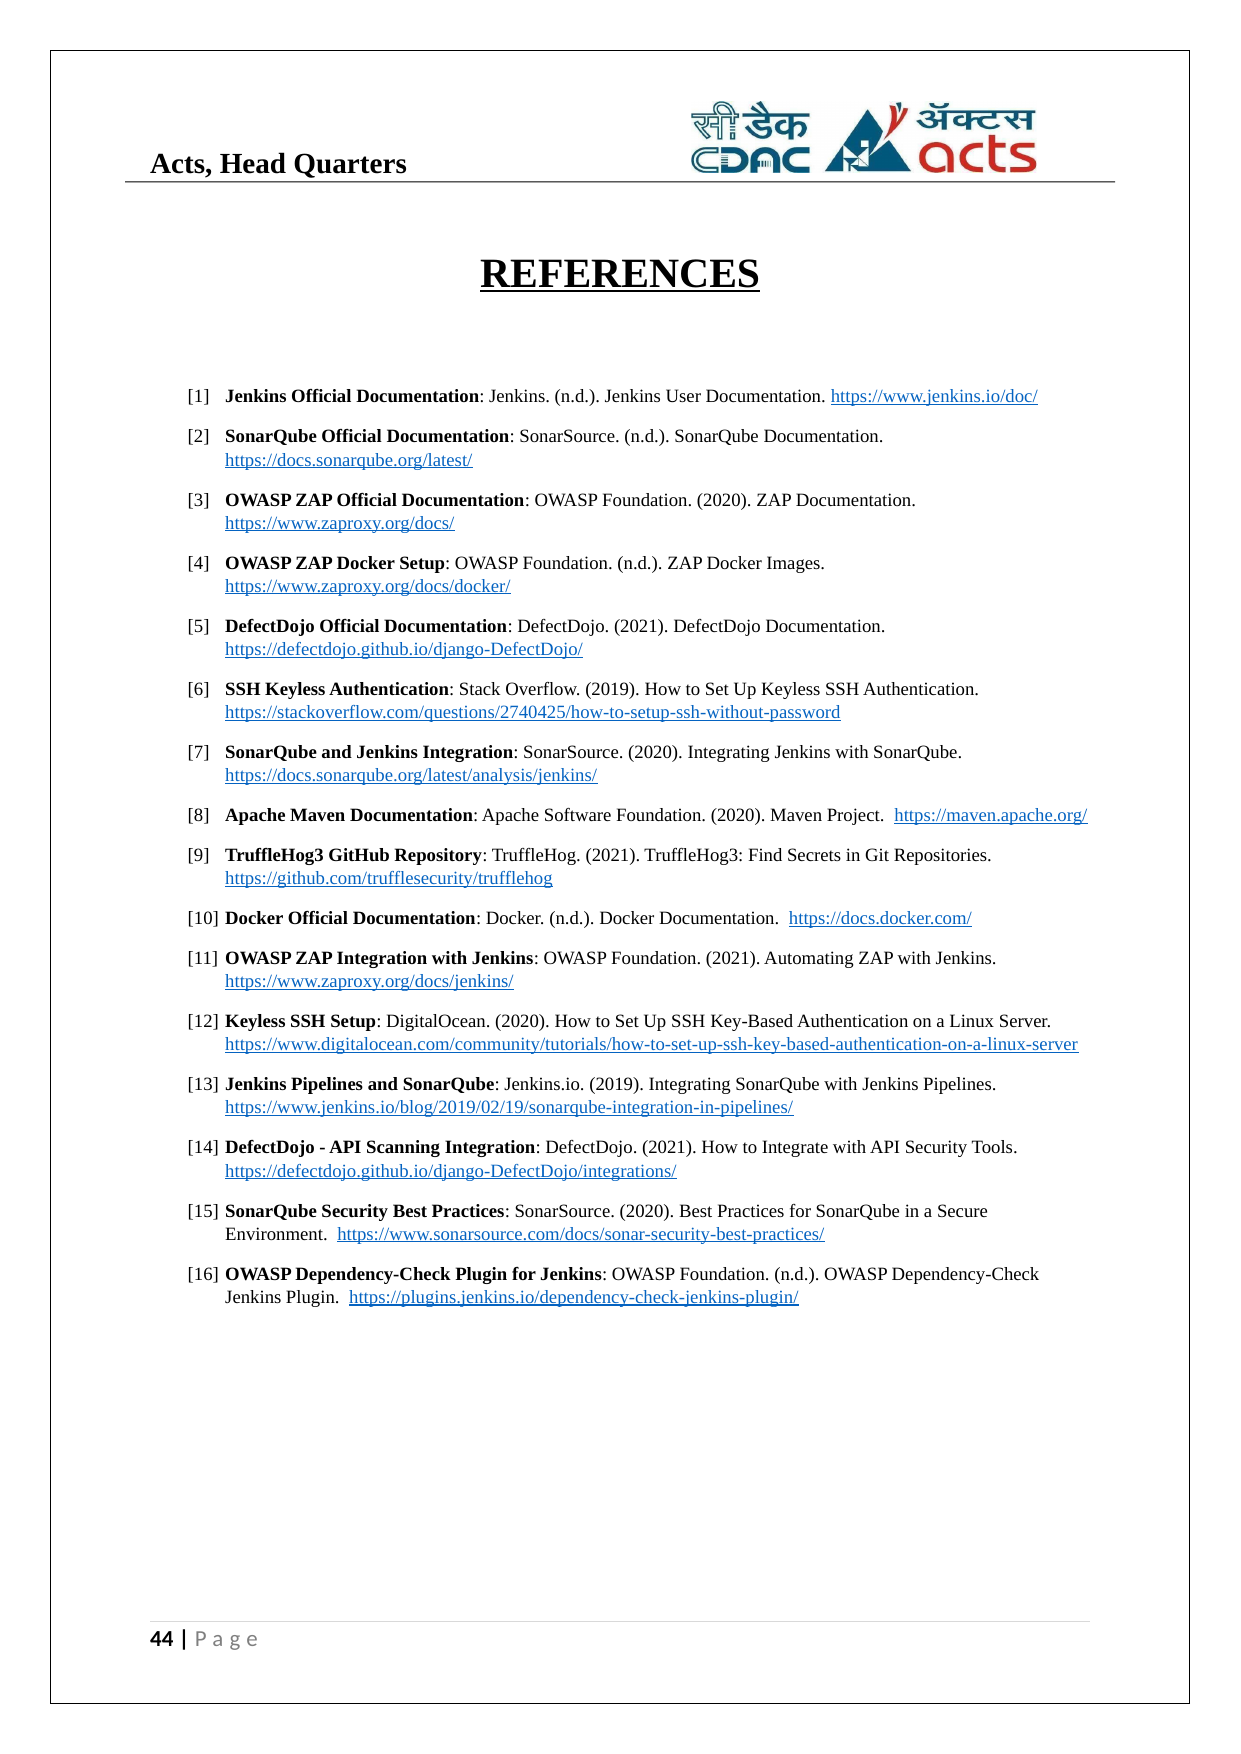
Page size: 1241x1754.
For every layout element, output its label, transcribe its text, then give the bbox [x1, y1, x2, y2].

list Keyless SSH Setup: DigitalOcean. (2020). How to Set Up SSH Key-Based Authentication on a Linux Server. https://www.digitalocean.com/community/tutorials/how-to-set-up-ssh-key-based-authentication-on-a-linux-server [187, 1010, 1090, 1055]
list SonarQube and Jenkins Integration: SonarSource. (2020). Integrating Jenkins with SonarQube. https://docs.sonarqube.org/latest/analysis/jenkins/ [187, 741, 1090, 786]
list OWASP ZAP Docker Setup: OWASP Foundation. (n.d.). ZAP Docker Images. https://www.zaproxy.org/docs/docker/ [187, 552, 1090, 596]
list OWASP ZAP Integration with Jenkins: OWASP Foundation. (2021). Automating ZAP with Jenkins. https://www.zaproxy.org/docs/jenkins/ [187, 947, 1090, 992]
list Jenkins Pipelines and SonarQube: Jenkins.io. (2019). Integrating SonarQube with Jenkins Pipelines. https://www.jenkins.io/blog/2019/02/19/sonarqube-integration-in-pipelines/ [187, 1073, 1090, 1118]
list SonarQube Security Best Practices: SonarSource. (2020). Best Practices for SonarQube in a Secure Environment. https://www.sonarsource.com/docs/sonar-security-best-practices/ [187, 1199, 1090, 1244]
list OWASP Dependency-Check Plugin for Jenkins: OWASP Foundation. (n.d.). OWASP Dependency-Check Jenkins Plugin. https://plugins.jenkins.io/dependency-check-jenkins-plugin/ [187, 1263, 1090, 1307]
text REFERENCES [150, 249, 1090, 297]
list Apache Maven Documentation: Apache Software Foundation. (2020). Maven Project. https://maven.apache.org/ [187, 804, 1090, 826]
list DefectDojo - API Scanning Integration: DefectDojo. (2021). How to Integrate with API Security Tools. https://defectdojo.github.io/django-DefectDojo/integrations/ [187, 1136, 1090, 1181]
list DefectDojo Official Documentation: DefectDojo. (2021). DefectDojo Documentation. https://defectdojo.github.io/django-DefectDojo/ [187, 615, 1090, 659]
list Docker Official Documentation: Docker. (n.d.). Docker Documentation. https://docs.docker.com/ [187, 907, 1090, 929]
list SSH Keyless Authentication: Stack Overflow. (2019). How to Set Up Keyless SSH Authentication. https://stackoverflow.com/questions/2740425/how-to-setup-ssh-without-password [187, 678, 1090, 723]
picture [691, 101, 1037, 173]
list OWASP ZAP Official Documentation: OWASP Foundation. (2020). ZAP Documentation. https://www.zaproxy.org/docs/ [187, 488, 1090, 533]
list Jenkins Official Documentation: Jenkins. (n.d.). Jenkins User Documentation. https://www.jenkins.io/doc/ [187, 385, 1090, 407]
list TruffleHog3 GitHub Repository: TruffleHog. (2021). TruffleHog3: Find Secrets in Git Repositories. https://github.com/trufflesecurity/trufflehog [187, 844, 1090, 889]
list SonarQube Official Documentation: SonarSource. (n.d.). SonarQube Documentation. https://docs.sonarqube.org/latest/ [187, 425, 1090, 470]
